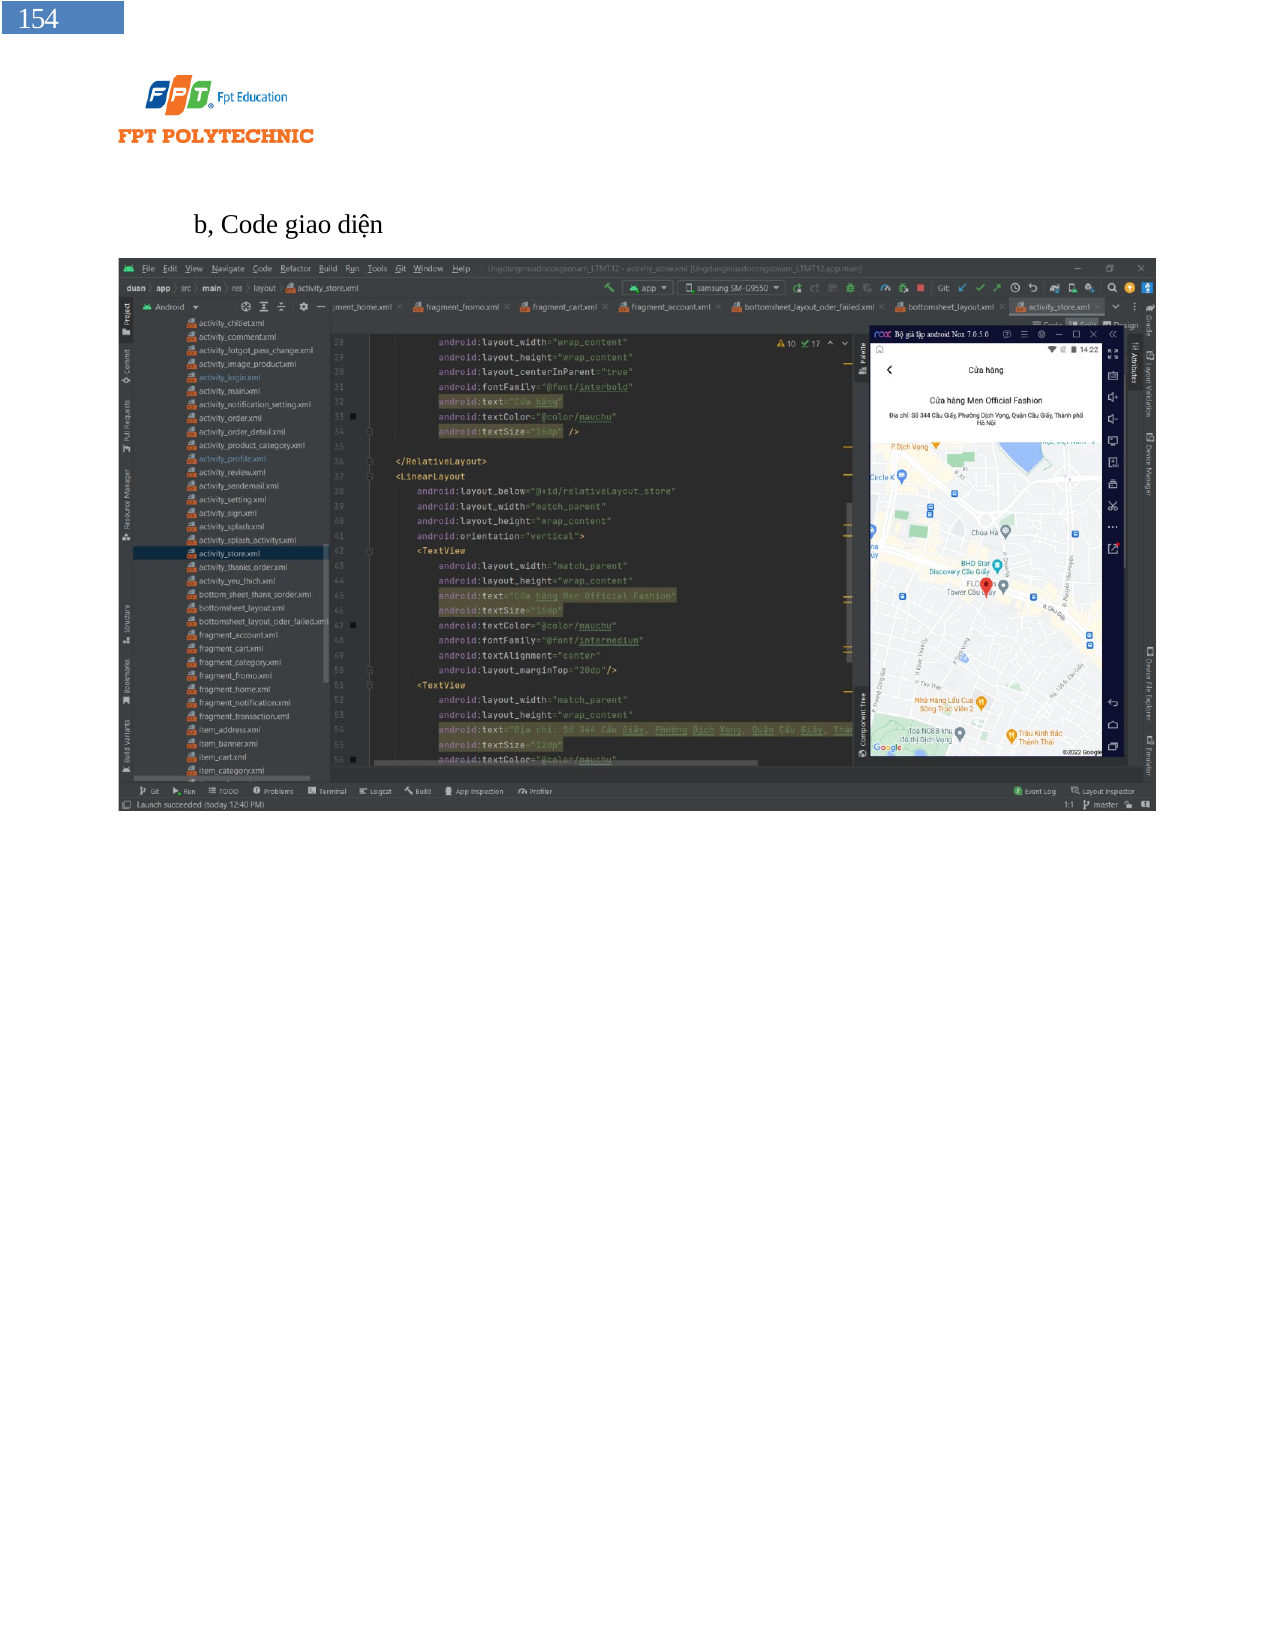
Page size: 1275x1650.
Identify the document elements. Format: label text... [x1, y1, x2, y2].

text b, Code giao diện [193, 208, 1210, 239]
picture [118, 75, 314, 143]
picture [118, 258, 1156, 811]
